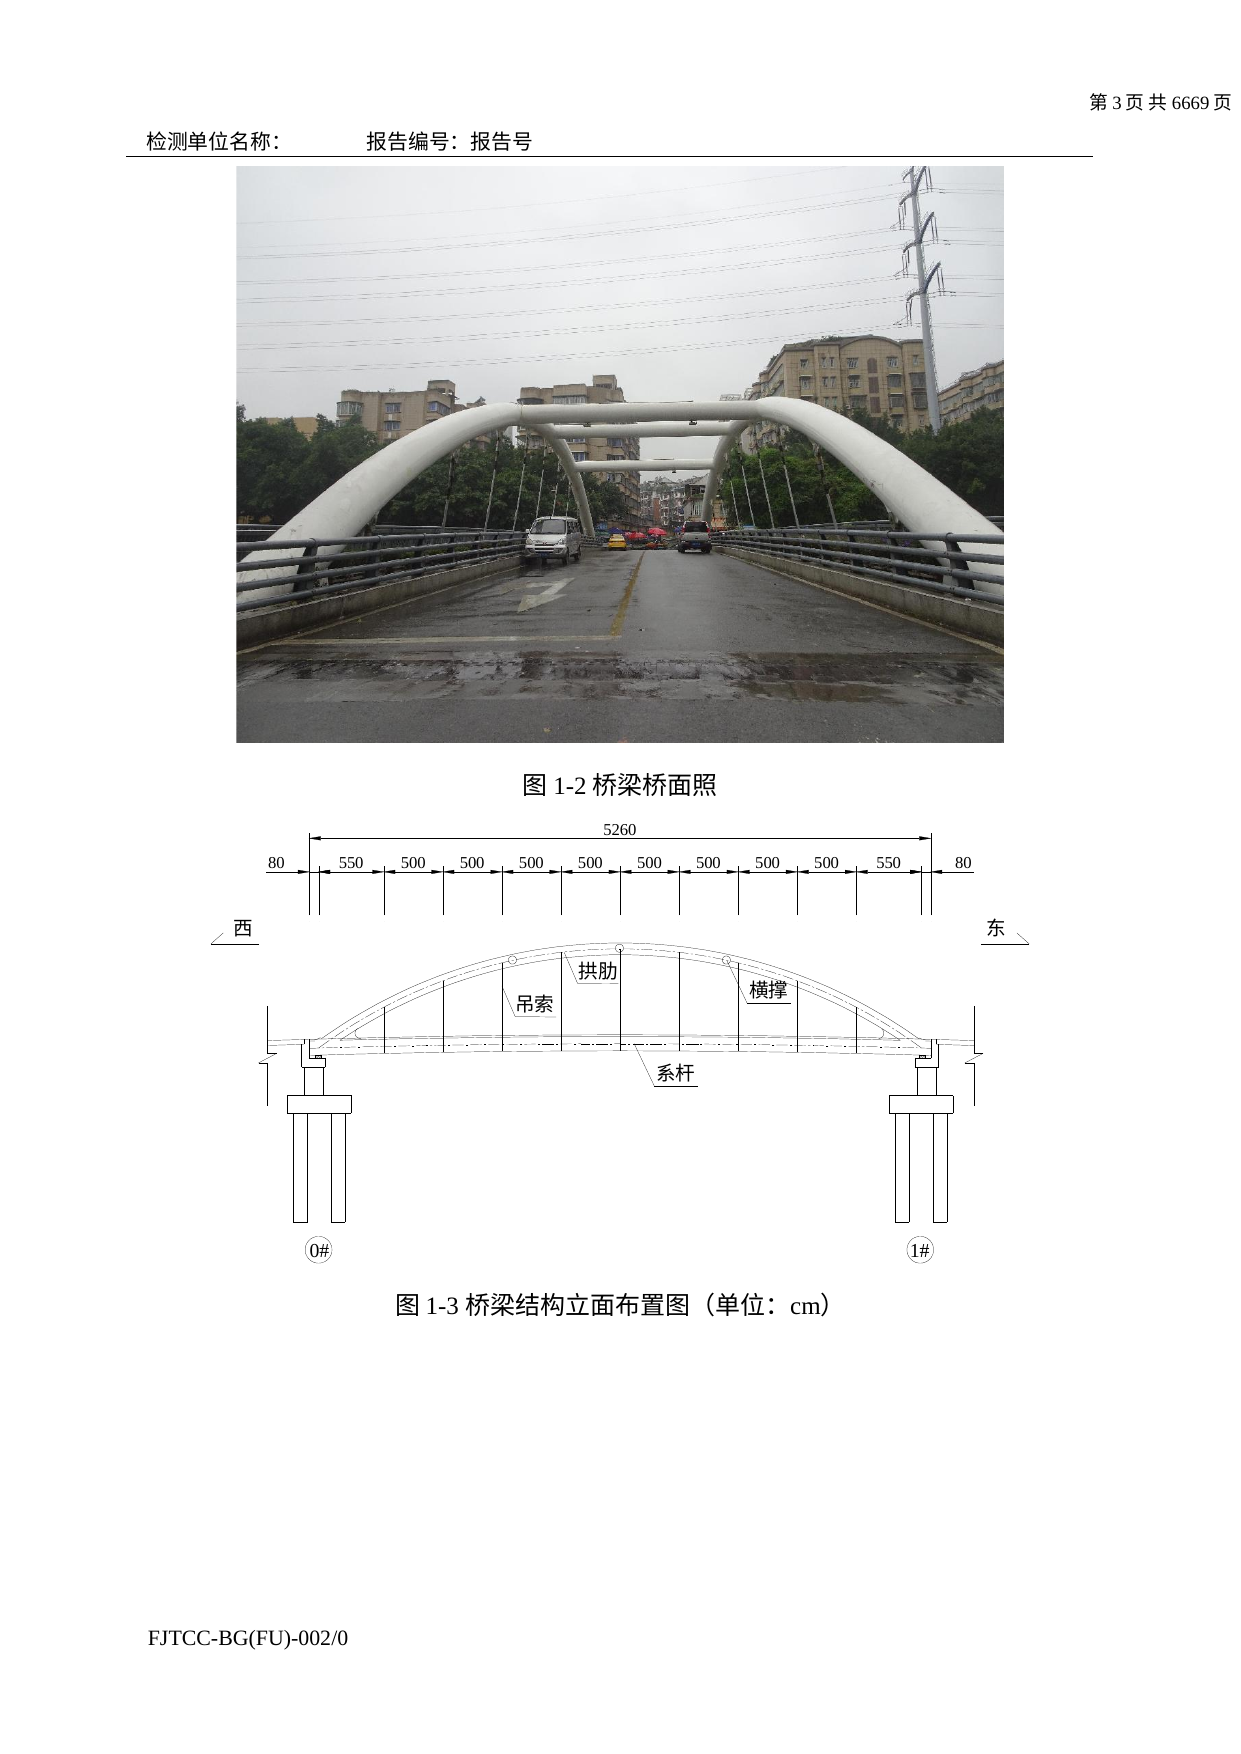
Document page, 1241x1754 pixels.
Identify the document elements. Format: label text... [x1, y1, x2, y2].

text 图 1-2 桥梁桥面照 [148, 751, 1093, 816]
text 图 1-3 桥梁结构立面布置图（单位：cm） [148, 1271, 1093, 1336]
picture [236, 166, 1004, 743]
